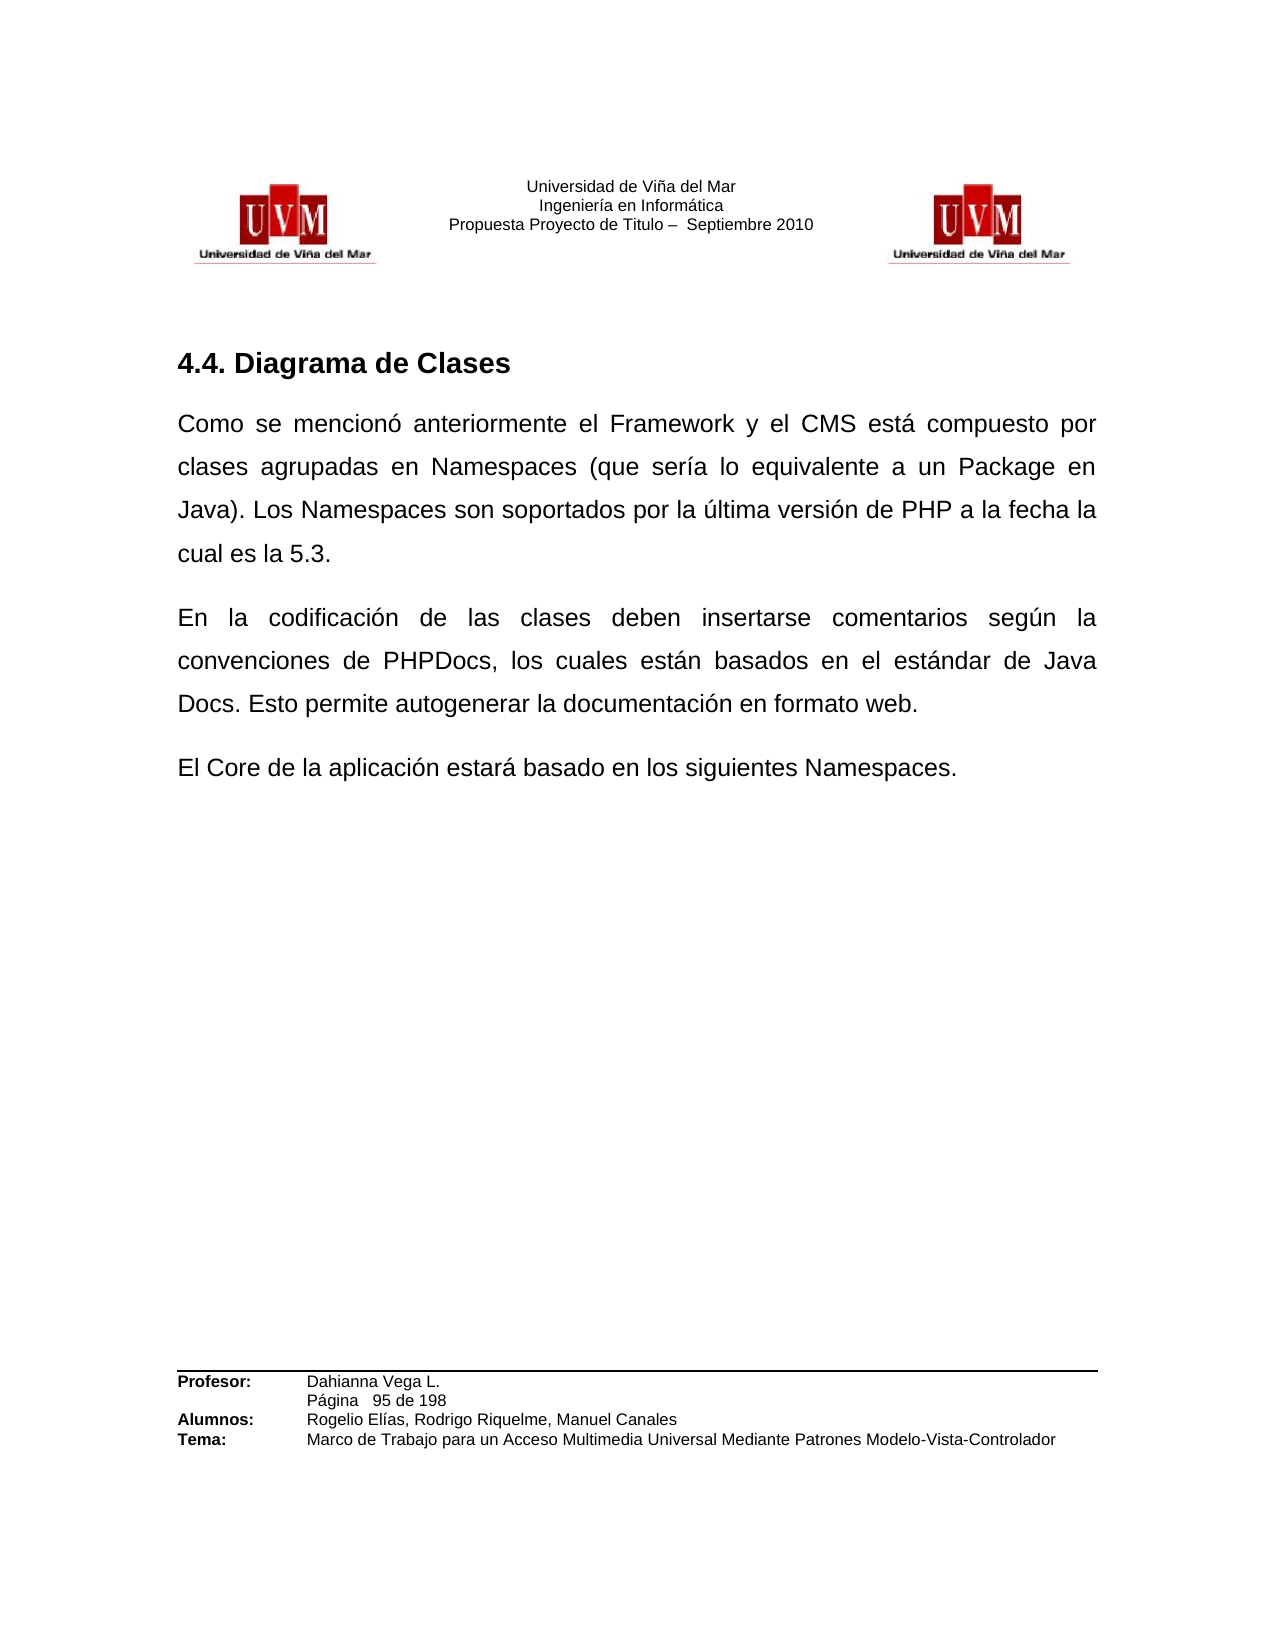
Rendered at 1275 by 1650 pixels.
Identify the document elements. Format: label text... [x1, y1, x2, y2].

picture [871, 176, 1084, 267]
picture [177, 176, 390, 267]
subtitle 4.4. Diagrama de Clases [177, 346, 1098, 380]
text Como se mencionó anteriormente el Framework y el CMS está compuesto por clases agrupadas en Namespaces (que sería lo equivalente a un Package en Java). Los Namespaces son soportados por la última versión de PHP a la fecha la cual es la 5.3. [177, 409, 1098, 567]
text El Core de la aplicación estará basado en los siguientes Namespaces. [177, 753, 1098, 781]
text En la codificación de las clases deben insertarse comentarios según la convenciones de PHPDocs, los cuales están basados en el estándar de Java Docs. Esto permite autogenerar la documentación en formato web. [177, 602, 1098, 717]
